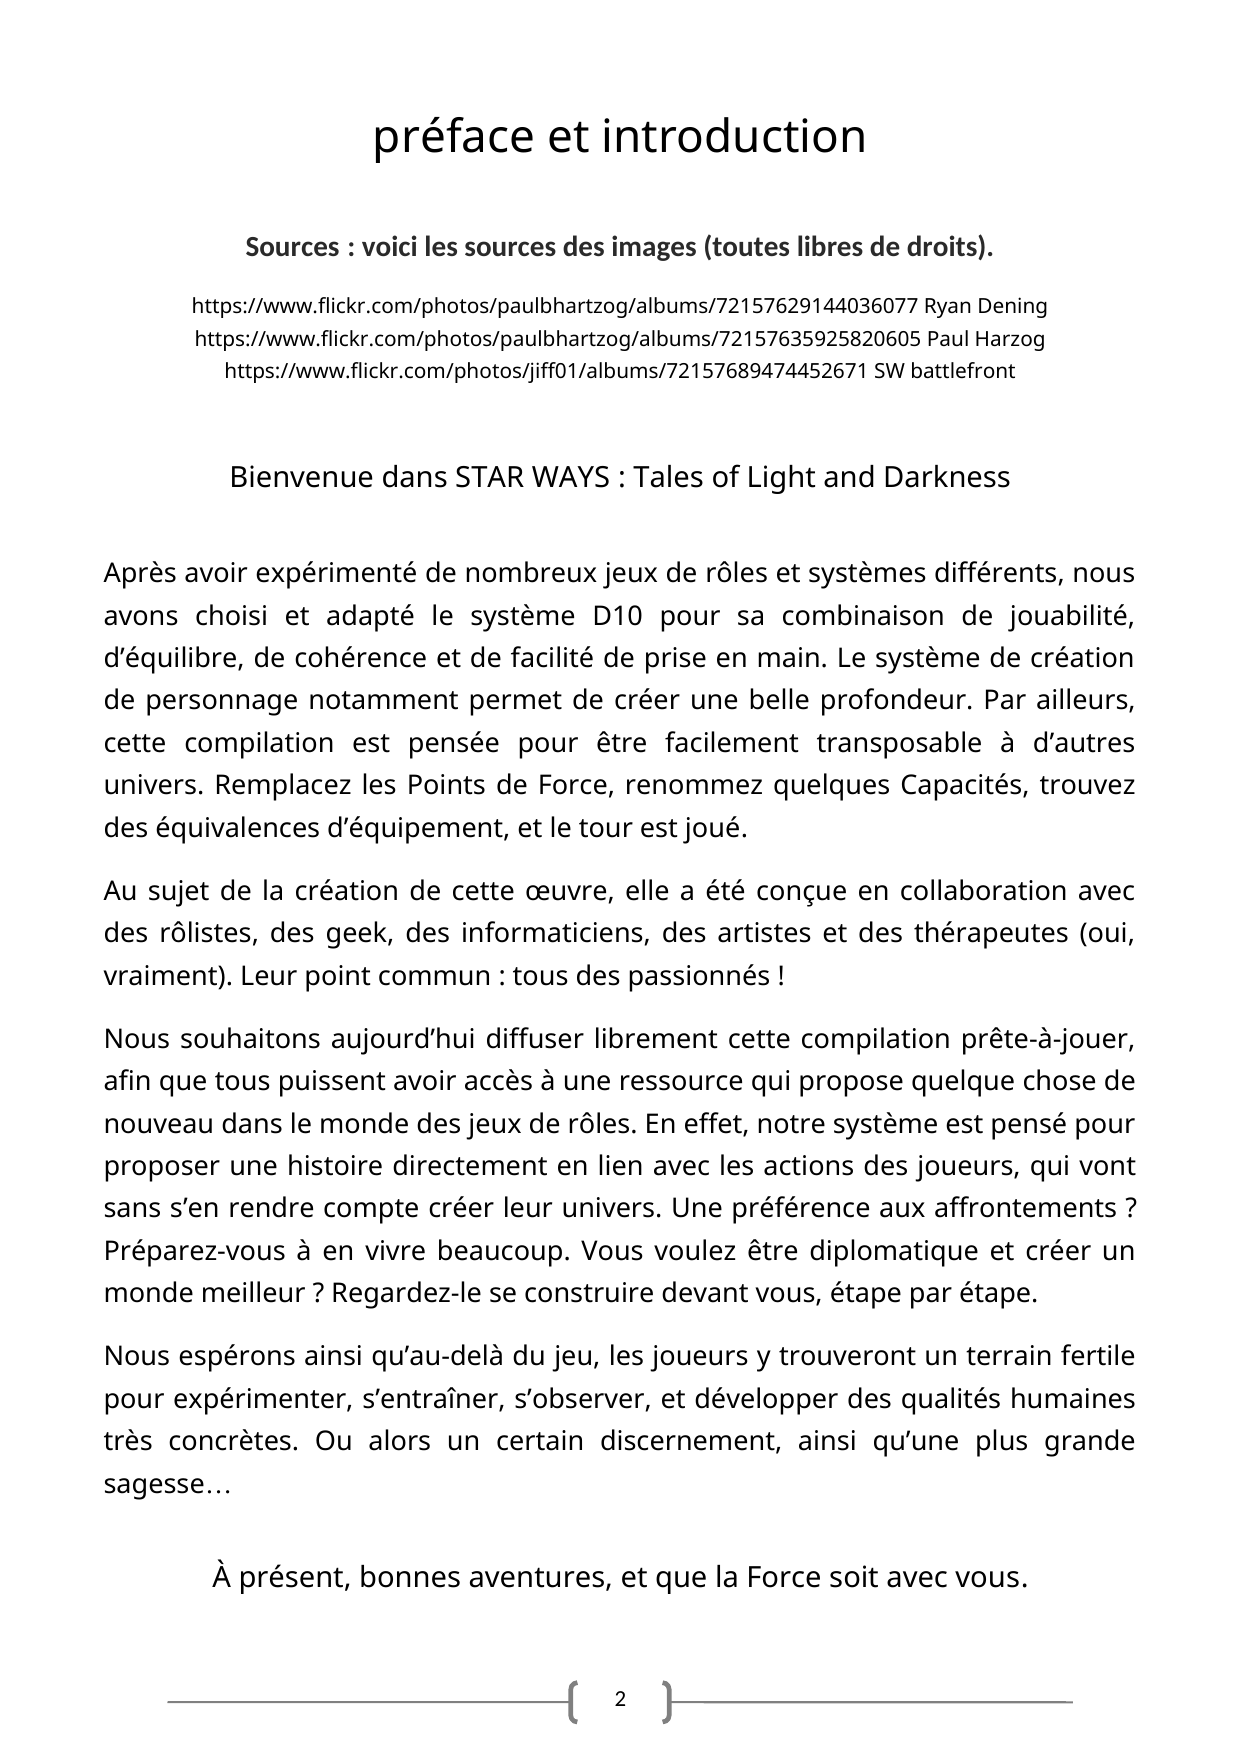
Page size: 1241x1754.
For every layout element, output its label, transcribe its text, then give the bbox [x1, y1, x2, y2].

text Après avoir expérimenté de nombreux jeux de rôles et systèmes différents, nous avons choisi et adapté le système D10 pour sa combinaison de jouabilité, d’équilibre, de cohérence et de facilité de prise en main. Le système de création de personnage notamment permet de créer une belle profondeur. Par ailleurs, cette compilation est pensée pour être facilement transposable à d’autres univers. Remplacez les Points de Force, renommez quelques Capacités, trouvez des équivalences d’équipement, et le tour est joué. [103, 554, 1137, 845]
text préface et introduction [103, 103, 1137, 166]
text Nous souhaitons aujourd’hui diffuser librement cette compilation prête-à-jouer, afin que tous puissent avoir accès à une ressource qui propose quelque chose de nouveau dans le monde des jeux de rôles. En effet, notre système est pensé pour proposer une histoire directement en lien avec les actions des joueurs, qui vont sans s’en rendre compte créer leur univers. Une préférence aux affrontements ? Préparez-vous à en vivre beaucoup. Vous voulez être diplomatique et créer un monde meilleur ? Regardez-le se construire devant vous, étape par étape. [103, 1019, 1137, 1311]
text Nous espérons ainsi qu’au-delà du jeu, les joueurs y trouveront un terrain fertile pour expérimenter, s’entraîner, s’observer, et développer des qualités humaines très concrètes. Ou alors un certain discernement, ainsi qu’une plus grande sagesse… [103, 1337, 1137, 1501]
text Bienvenue dans STAR WAYS : Tales of Light and Darkness [103, 410, 1137, 529]
text À présent, bonnes aventures, et que la Force soit avec vous. [103, 1556, 1137, 1596]
text Au sujet de la création de cette œuvre, elle a été conçue en collaboration avec des rôlistes, des geek, des informaticiens, des artistes et des thérapeutes (oui, vraiment). Leur point commun : tous des passionnés ! [103, 871, 1137, 993]
text https://www.flickr.com/photos/paulbhartzog/albums/72157629144036077 Ryan Dening https://www.flickr.com/photos/paulbhartzog/albums/72157635925820605 Paul Harzog https://www.flickr.com/photos/jiff01/albums/72157689474452671 SW battlefront [103, 291, 1137, 385]
text Sources : voici les sources des images (toutes libres de droits). [103, 225, 1137, 265]
